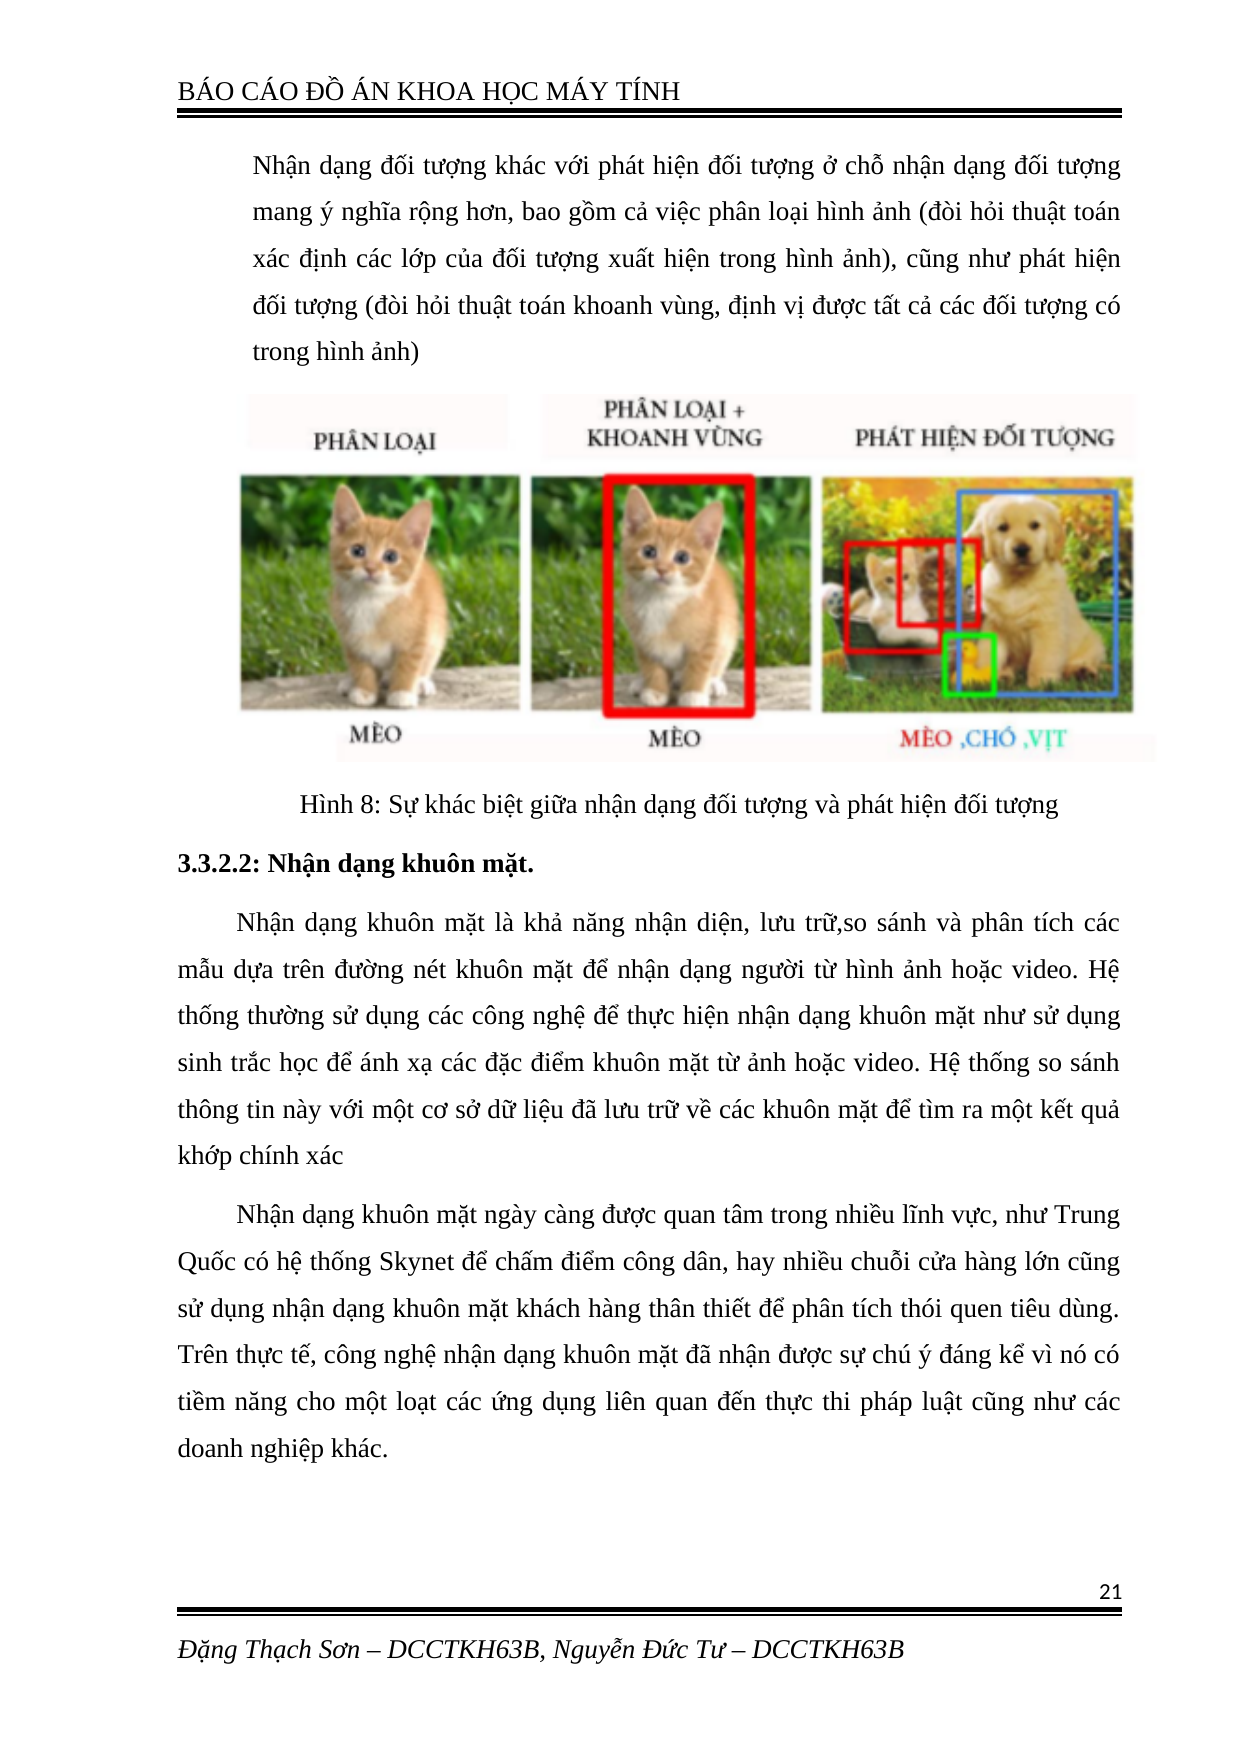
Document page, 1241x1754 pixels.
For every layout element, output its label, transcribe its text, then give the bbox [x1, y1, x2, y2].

text Nhận dạng khuôn mặt là khả năng nhận diện, lưu trữ,so sánh và phân tích các mẫu dựa trên đường nét khuôn mặt để nhận dạng người từ hình ảnh hoặc video. Hệ thống thường sử dụng các công nghệ để thực hiện nhận dạng khuôn mặt như sử dụng sinh trắc học để ánh xạ các đặc điểm khuôn mặt từ ảnh hoặc video. Hệ thống so sánh thông tin này với một cơ sở dữ liệu đã lưu trữ về các khuôn mặt để tìm ra một kết quả khớp chính xác [177, 906, 1122, 1171]
picture [236, 394, 1158, 762]
subtitle 3.3.2.2: Nhận dạng khuôn mặt. [177, 847, 1122, 878]
text Nhận dạng khuôn mặt ngày càng được quan tâm trong nhiều lĩnh vực, như Trung Quốc có hệ thống Skynet để chấm điểm công dân, hay nhiều chuỗi cửa hàng lớn cũng sử dụng nhận dạng khuôn mặt khách hàng thân thiết để phân tích thói quen tiêu dùng. Trên thực tế, công nghệ nhận dạng khuôn mặt đã nhận được sự chú ý đáng kể vì nó có tiềm năng cho một loạt các ứng dụng liên quan đến thực thi pháp luật cũng như các doanh nghiệp khác. [177, 1198, 1122, 1463]
text Hình 8: Sự khác biệt giữa nhận dạng đối tượng và phát hiện đối tượng [177, 788, 1122, 819]
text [252, 149, 1122, 367]
